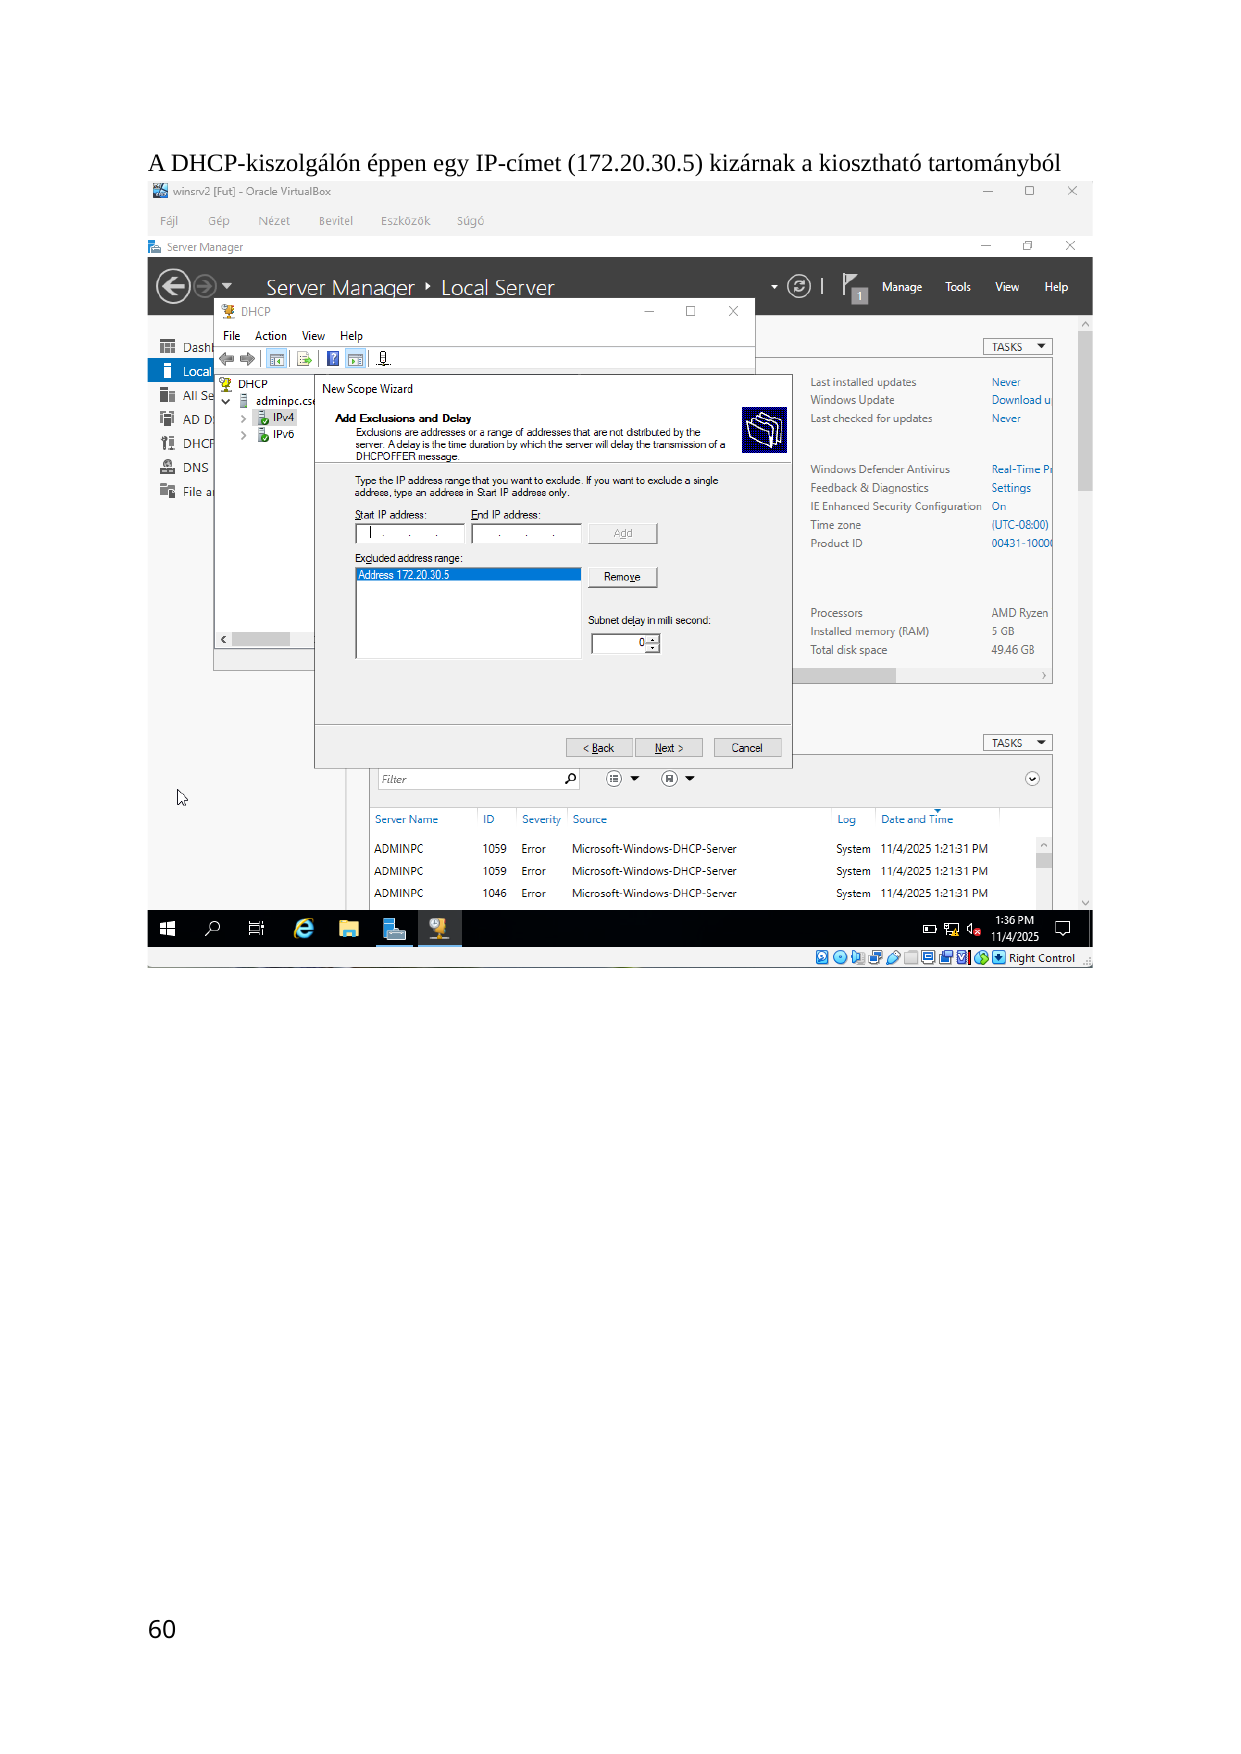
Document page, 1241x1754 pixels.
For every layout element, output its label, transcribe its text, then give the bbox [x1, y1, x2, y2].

picture [147, 181, 1093, 968]
text A DHCP-kiszolgálón éppen egy IP-címet (172.20.30.5) kizárnak a kiosztható tartományból [148, 148, 1093, 181]
